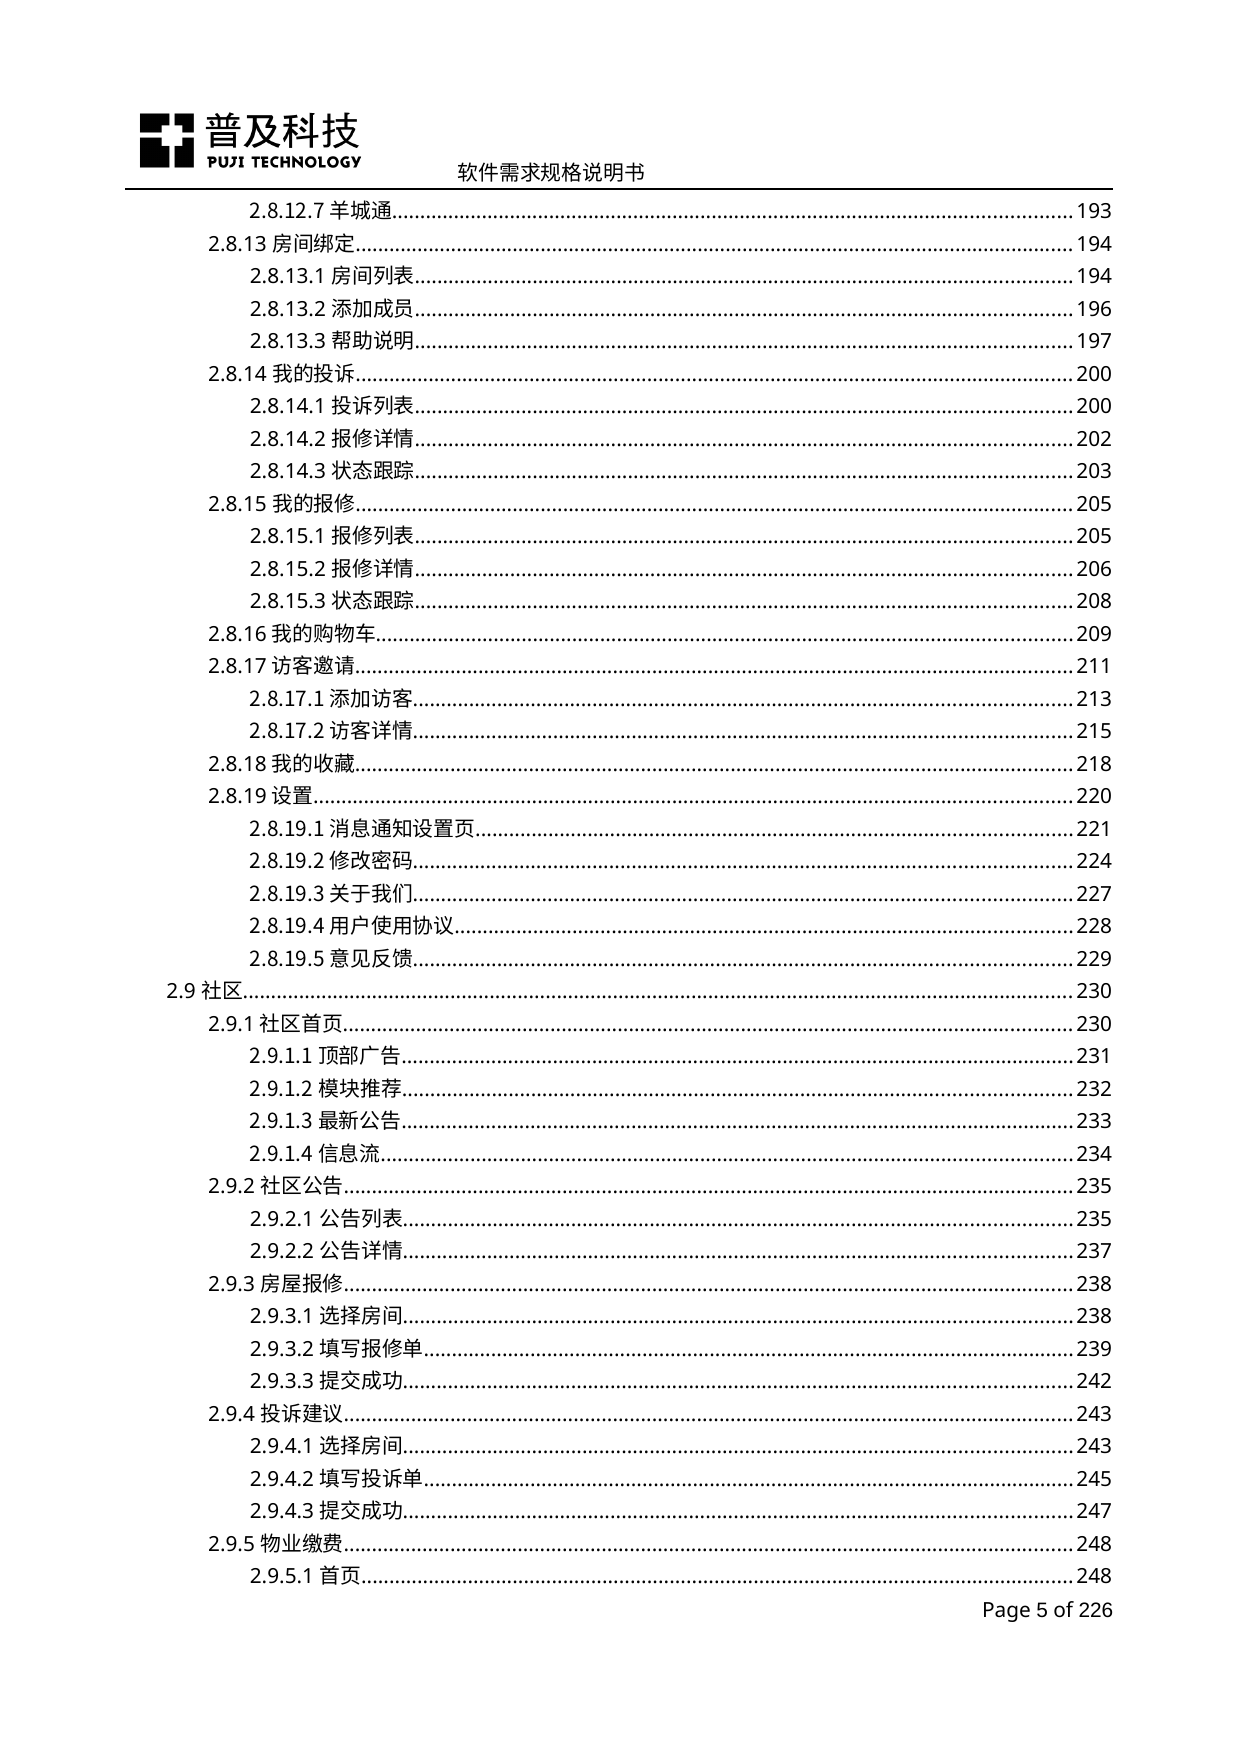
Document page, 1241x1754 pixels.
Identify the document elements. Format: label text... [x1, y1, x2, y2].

text 2.9.4.1 选择房间 243 [249, 1429, 1113, 1461]
text 2.9.1.1 顶部广告 231 [249, 1039, 1113, 1071]
text 2.8.13 房间绑定 194 [208, 226, 1113, 259]
text 2.8.15.2 报修详情 206 [249, 551, 1113, 584]
text 2.9.5.1 首页 248 [249, 1559, 1113, 1591]
text 2.9.4.2 填写投诉单 245 [249, 1461, 1113, 1494]
text 2.8.15 我的报修 205 [208, 486, 1113, 519]
text 2.8.16 我的购物车 209 [208, 616, 1113, 649]
text 2.8.19.1 消息通知设置页 221 [249, 811, 1113, 844]
text 2.9.2.2 公告详情 237 [249, 1234, 1113, 1266]
text 2.9.2 社区公告 235 [208, 1169, 1113, 1201]
text 2.8.19.2 修改密码 224 [249, 844, 1113, 876]
text 2.9.1 社区首页 230 [208, 1006, 1113, 1039]
text 2.8.12.7 羊城通 193 [249, 194, 1113, 226]
text 2.8.15.1 报修列表 205 [249, 519, 1113, 551]
picture [124, 103, 365, 180]
text 2.8.17.1 添加访客 213 [249, 681, 1113, 714]
text 2.8.17.2 访客详情 215 [249, 714, 1113, 746]
text 2.8.14.1 投诉列表 200 [249, 389, 1113, 421]
text 2.8.15.3 状态跟踪 208 [249, 584, 1113, 616]
text 2.9.4 投诉建议 243 [208, 1396, 1113, 1429]
text 2.9.1.3 最新公告 233 [249, 1104, 1113, 1136]
text 2.9.1.2 模块推荐 232 [249, 1071, 1113, 1104]
text 2.9.3 房屋报修 238 [208, 1266, 1113, 1299]
text 2.9.1.4 信息流 234 [249, 1136, 1113, 1169]
text 2.9.3.3 提交成功 242 [249, 1364, 1113, 1396]
text 2.8.13.3 帮助说明 197 [249, 324, 1113, 356]
text 2.8.14.2 报修详情 202 [249, 421, 1113, 454]
text 2.8.14 我的投诉 200 [208, 356, 1113, 389]
text 2.9.3.1 选择房间 238 [249, 1299, 1113, 1331]
text 2.9.4.3 提交成功 247 [249, 1494, 1113, 1526]
text 2.8.14.3 状态跟踪 203 [249, 454, 1113, 486]
text 2.8.13.2 添加成员 196 [249, 291, 1113, 324]
text 2.8.17 访客邀请 211 [208, 649, 1113, 681]
text 2.8.19 设置 220 [208, 779, 1113, 811]
text 2.9 社区 230 [166, 974, 1113, 1006]
text 2.9.3.2 填写报修单 239 [249, 1331, 1113, 1364]
text 2.8.18 我的收藏 218 [208, 746, 1113, 779]
text 2.8.19.3 关于我们 227 [249, 876, 1113, 909]
text 2.9.5 物业缴费 248 [208, 1526, 1113, 1559]
text 2.9.2.1 公告列表 235 [249, 1201, 1113, 1234]
text 2.8.19.5 意见反馈 229 [249, 941, 1113, 974]
text 2.8.13.1 房间列表 194 [249, 259, 1113, 291]
text 2.8.19.4 用户使用协议 228 [249, 909, 1113, 941]
